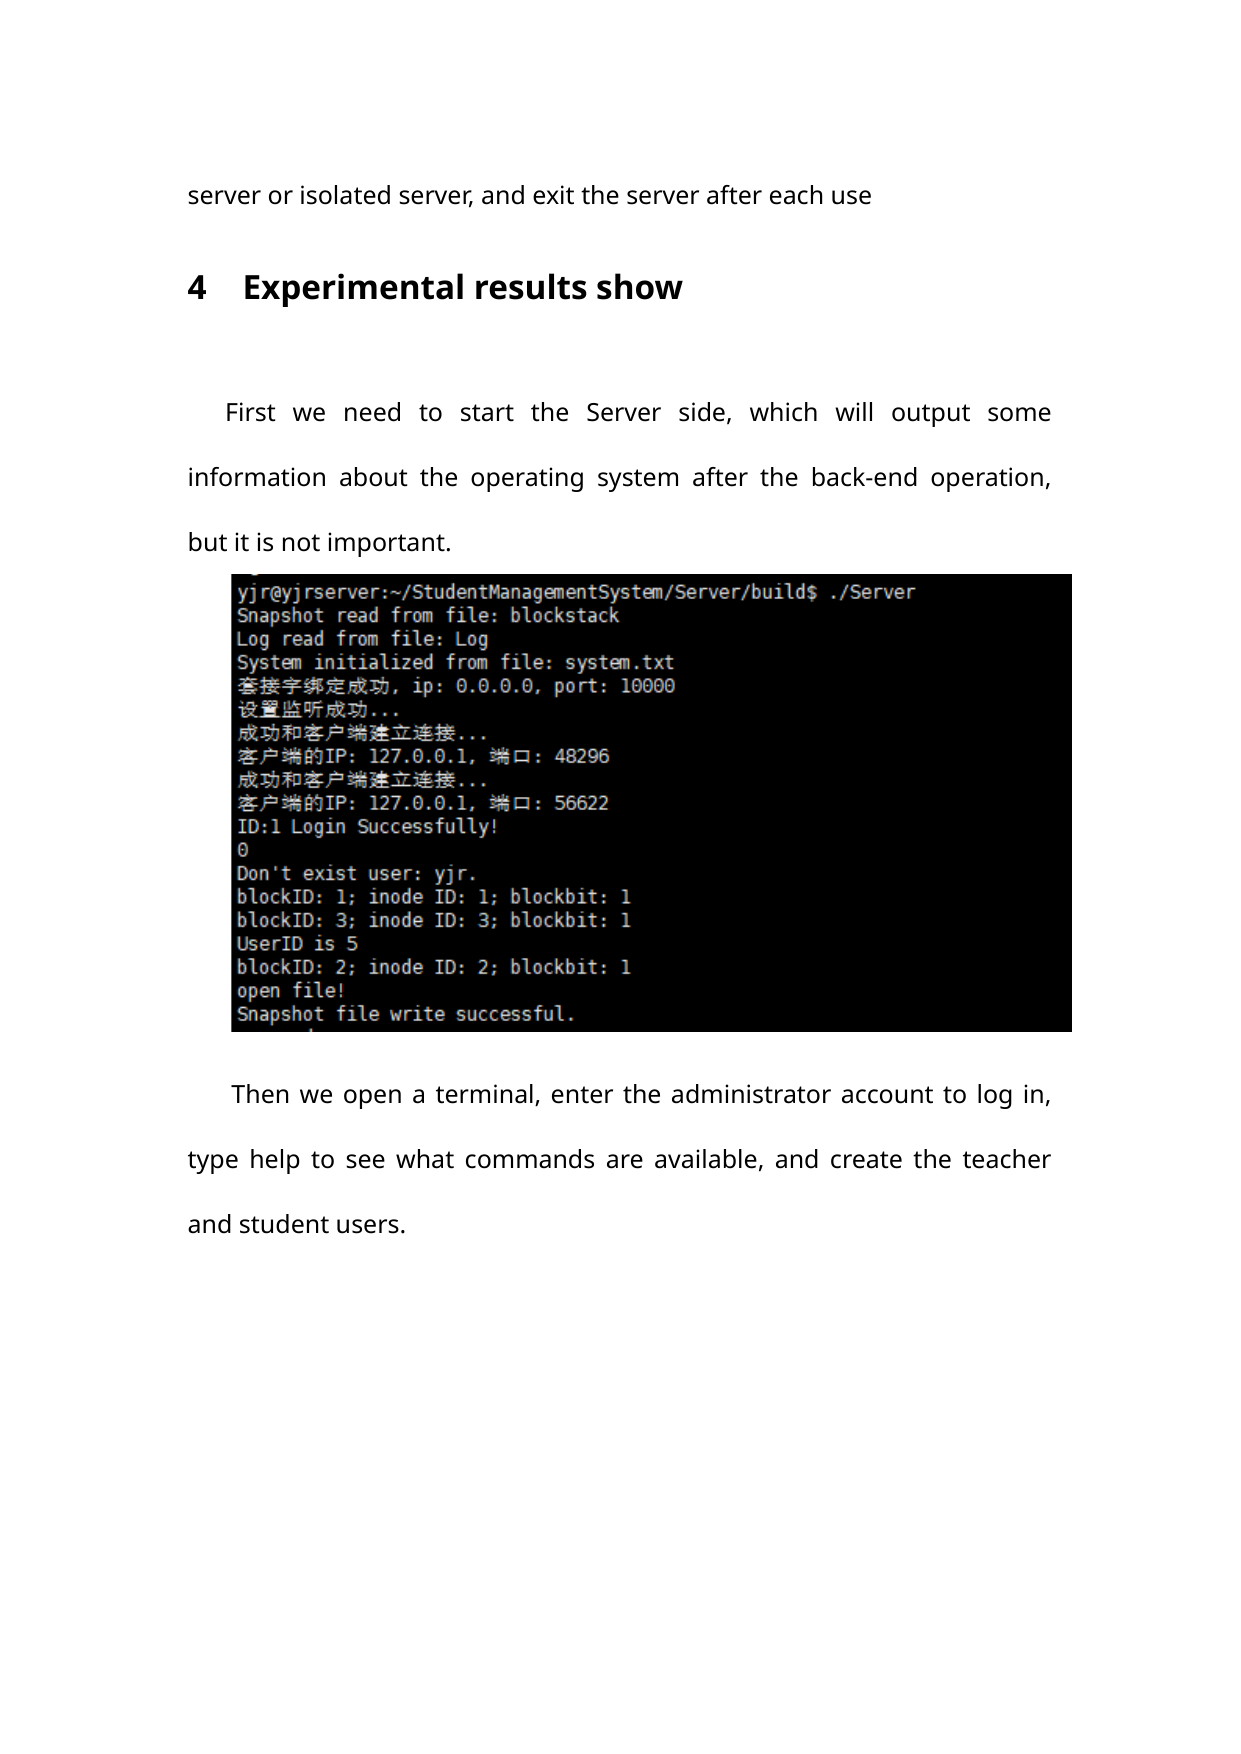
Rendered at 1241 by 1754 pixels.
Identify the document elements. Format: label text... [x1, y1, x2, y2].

picture [231, 574, 1072, 1032]
subtitle Experimental results show [187, 254, 1053, 319]
text Then we open a terminal, enter the administrator account to log in, type help to see what commands are available, and create the teacher and student users. [187, 1062, 1053, 1257]
text First we need to start the Server side, which will output some information about the operating system after the back-end operation, but it is not important. [187, 379, 1053, 574]
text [187, 162, 1053, 227]
